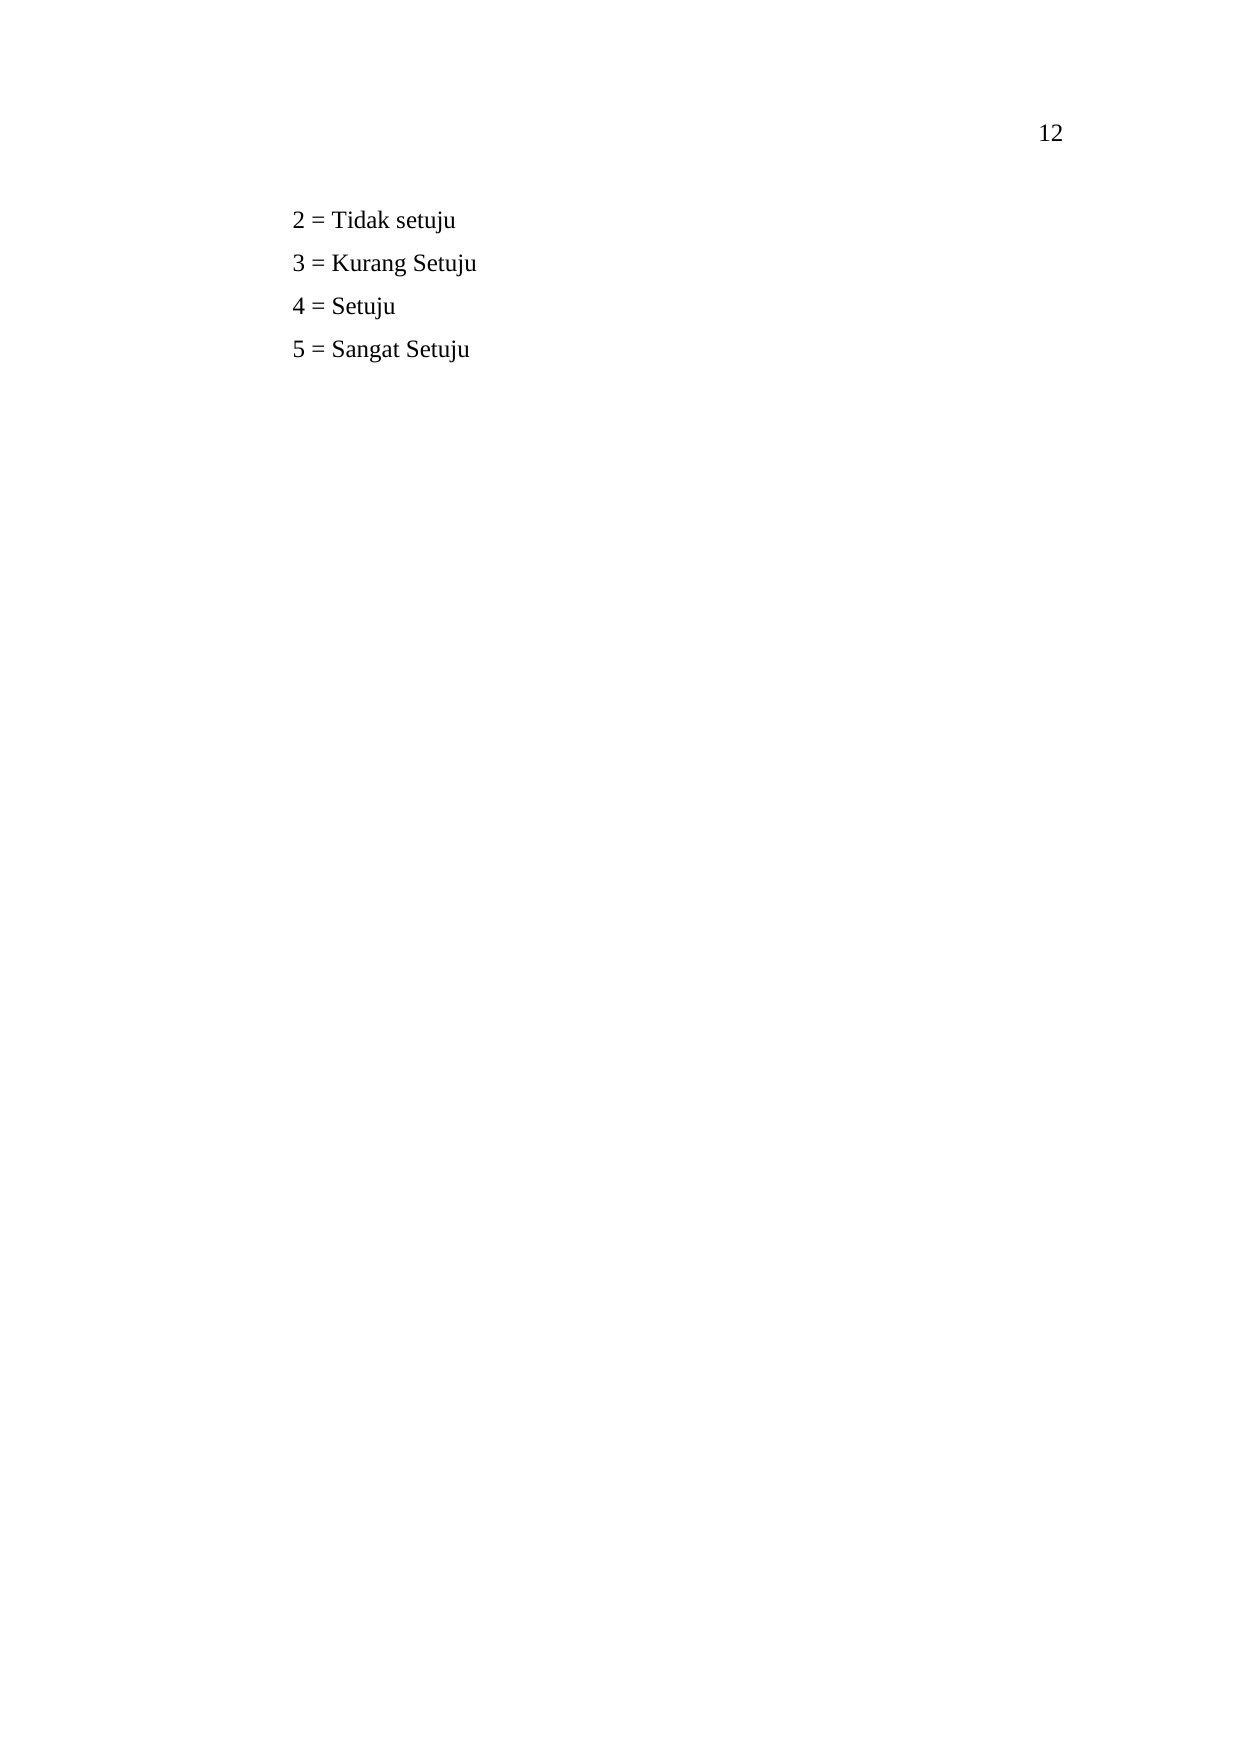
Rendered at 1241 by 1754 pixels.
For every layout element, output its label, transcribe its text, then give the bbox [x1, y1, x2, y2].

text 2 = Tidak setuju [236, 205, 1063, 233]
text 3 = Kurang Setuju [236, 248, 1063, 277]
text 5 = Sangat Setuju [236, 334, 1063, 363]
text 4 = Setuju [236, 291, 1063, 320]
